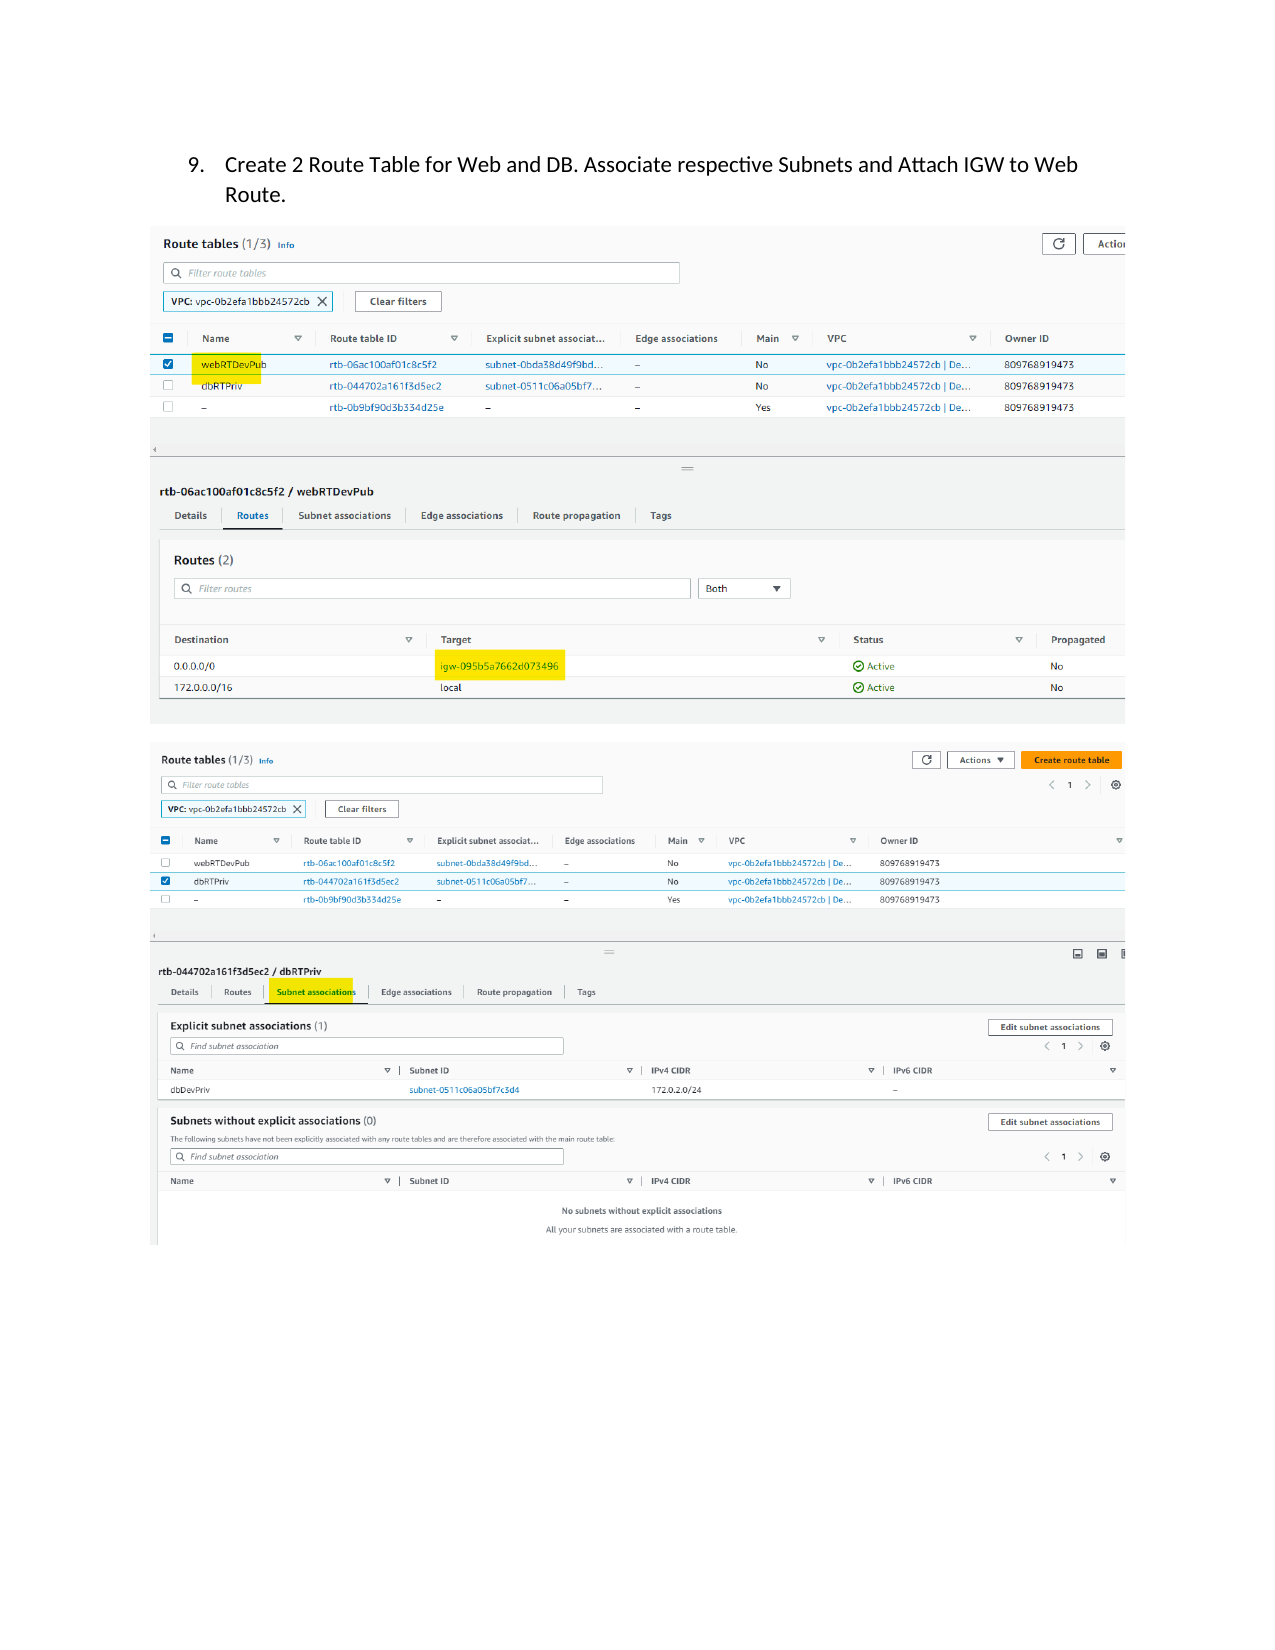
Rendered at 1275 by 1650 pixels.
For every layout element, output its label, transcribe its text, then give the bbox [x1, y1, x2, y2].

picture [150, 742, 1125, 1245]
picture [150, 226, 1125, 724]
list Create 2 Route Table for Web and DB. Associate respective Subnets and Attach IGW to Web Route. [187, 150, 1125, 208]
